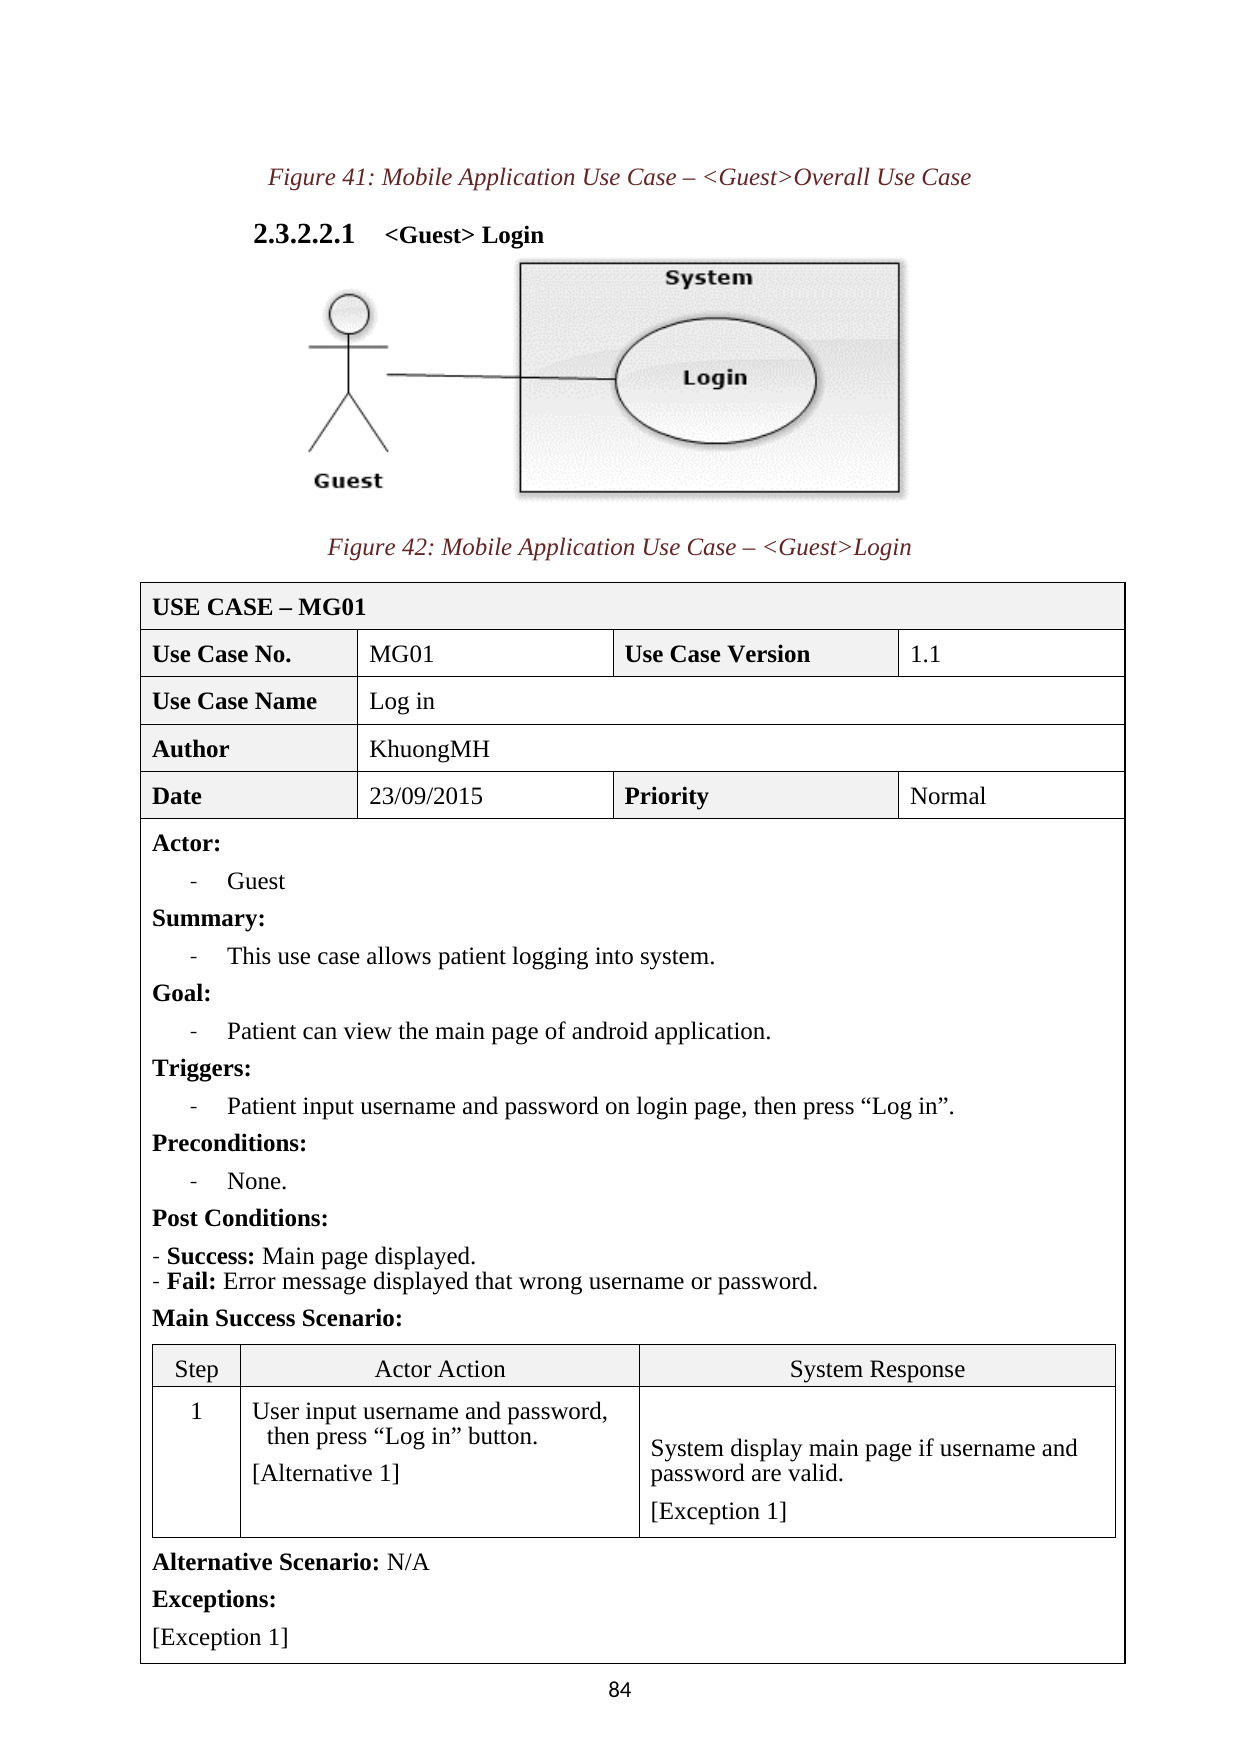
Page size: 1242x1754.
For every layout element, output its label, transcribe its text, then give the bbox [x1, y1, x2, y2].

table_cell Log in [358, 677, 1124, 723]
text Figure 41: Mobile Application Use Case – <Guest>Overall Use Case [94, 162, 1146, 191]
table_cell Author [141, 725, 357, 771]
table_cell Use Case No. [141, 630, 357, 676]
table_cell KhuongMH [358, 725, 1124, 771]
table_cell 1.1 [899, 630, 1124, 676]
text Figure 42: Mobile Application Use Case – <Guest>Login [94, 532, 1146, 561]
picture [301, 255, 939, 532]
table_cell Use Case Name [141, 677, 357, 723]
table_cell 23/09/2015 [358, 772, 613, 818]
table_header USE CASE – MG01 [141, 583, 1124, 629]
table_cell Use Case Version [614, 630, 898, 676]
table_cell Date [141, 772, 357, 818]
table_cell Normal [899, 772, 1124, 818]
table_cell Priority [614, 772, 898, 818]
subtitle <Guest> Login [253, 216, 1146, 249]
table_cell MG01 [358, 630, 613, 676]
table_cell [141, 819, 1124, 1663]
